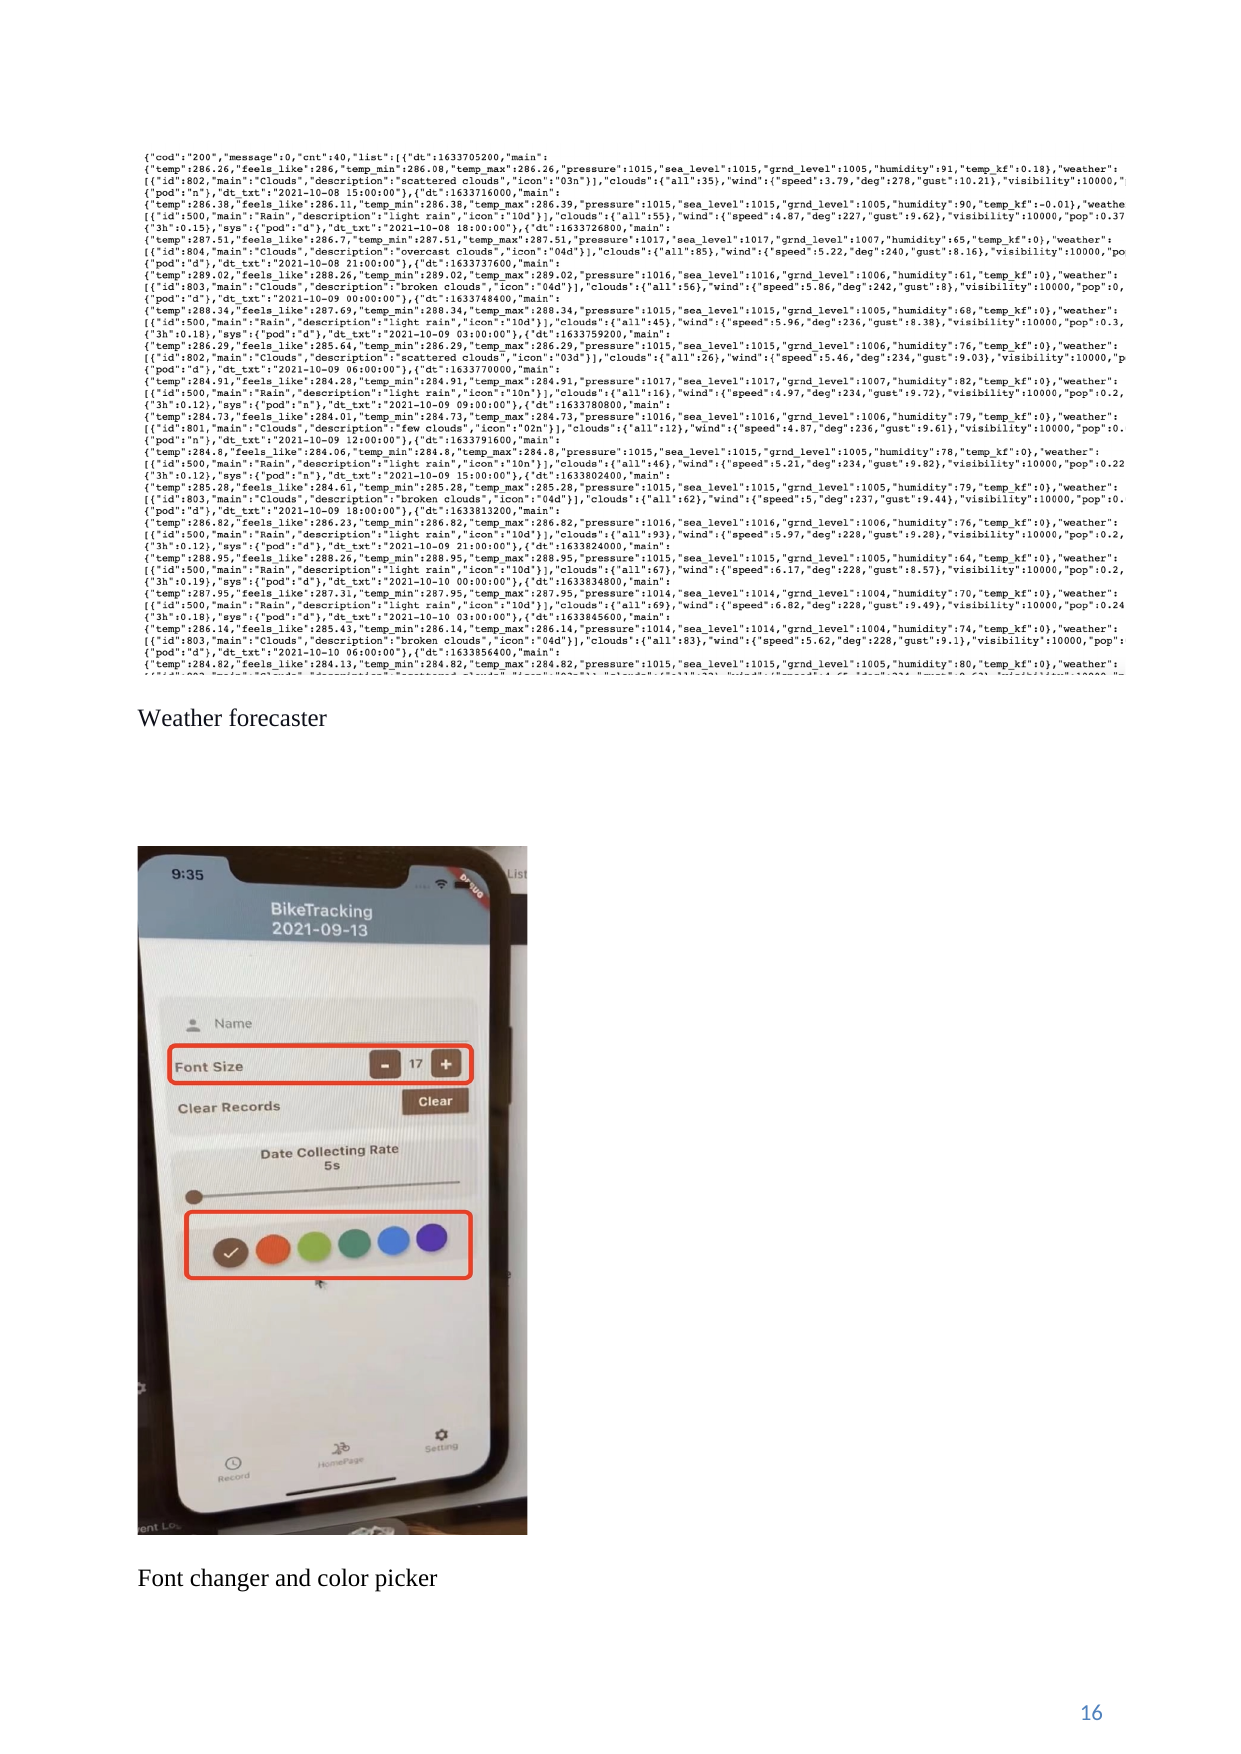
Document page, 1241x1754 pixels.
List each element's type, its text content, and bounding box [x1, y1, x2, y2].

text Weather forecaster [137, 703, 1103, 732]
text Font changer and color picker [137, 1563, 1103, 1592]
picture [137, 143, 1126, 675]
picture [137, 846, 528, 1535]
